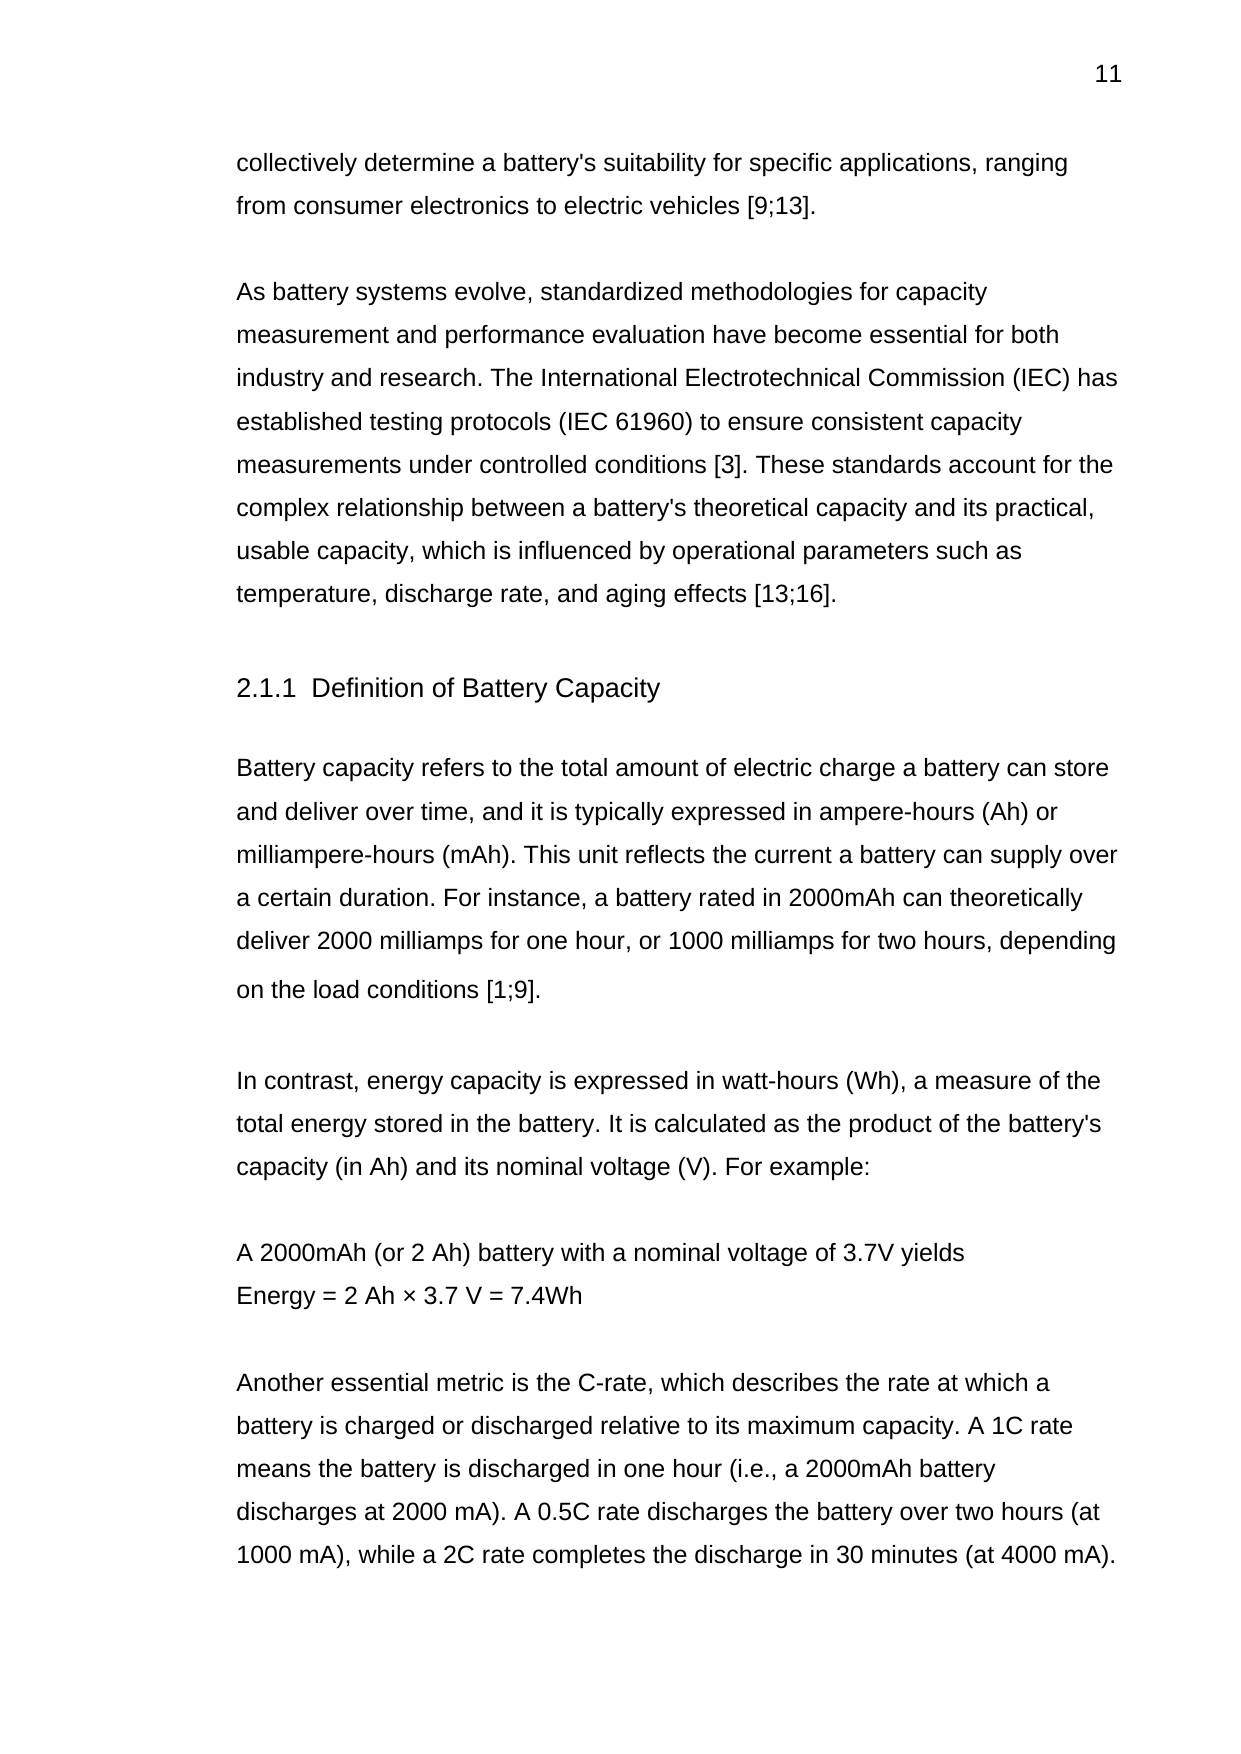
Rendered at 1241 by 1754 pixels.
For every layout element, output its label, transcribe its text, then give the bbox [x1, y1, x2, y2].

subtitle Definition of Battery Capacity [236, 672, 1122, 703]
text A 2000mAh (or 2 Ah) battery with a nominal voltage of 3.7V yields [236, 1238, 1122, 1267]
text In contrast, energy capacity is expressed in watt-hours (Wh), a measure of the total energy stored in the battery. It is calculated as the product of the battery's capacity (in Ah) and its nominal voltage (V). For example: [236, 1066, 1122, 1181]
text As battery systems evolve, standardized methodologies for capacity measurement and performance evaluation have become essential for both industry and research. The International Electrotechnical Commission (IEC) has established testing protocols (IEC 61960) to ensure consistent capacity measurements under controlled conditions [3]. These standards account for the complex relationship between a battery's theoretical capacity and its practical, usable capacity, which is influenced by operational parameters such as temperature, discharge rate, and aging effects [13;16]. [236, 277, 1122, 608]
text Energy = 2 Ah × 3.7 V = 7.4Wh [236, 1281, 1122, 1310]
text Battery capacity refers to the total amount of electric charge a battery can store and deliver over time, and it is typically expressed in ampere-hours (Ah) or milliampere-hours (mAh). This unit reflects the current a battery can supply over a certain duration. For instance, a battery rated in 2000mAh can theoretically deliver 2000 milliamps for one hour, or 1000 milliamps for two hours, depending on the load conditions [1;9]. [236, 753, 1122, 1006]
text Another essential metric is the C-rate, which describes the rate at which a battery is charged or discharged relative to its maximum capacity. A 1C rate means the battery is discharged in one hour (i.e., a 2000mAh battery discharges at 2000 mA). A 0.5C rate discharges the battery over two hours (at 1000 mA), while a 2C rate completes the discharge in 30 minutes (at 4000 mA). [236, 1368, 1122, 1569]
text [236, 148, 1122, 219]
